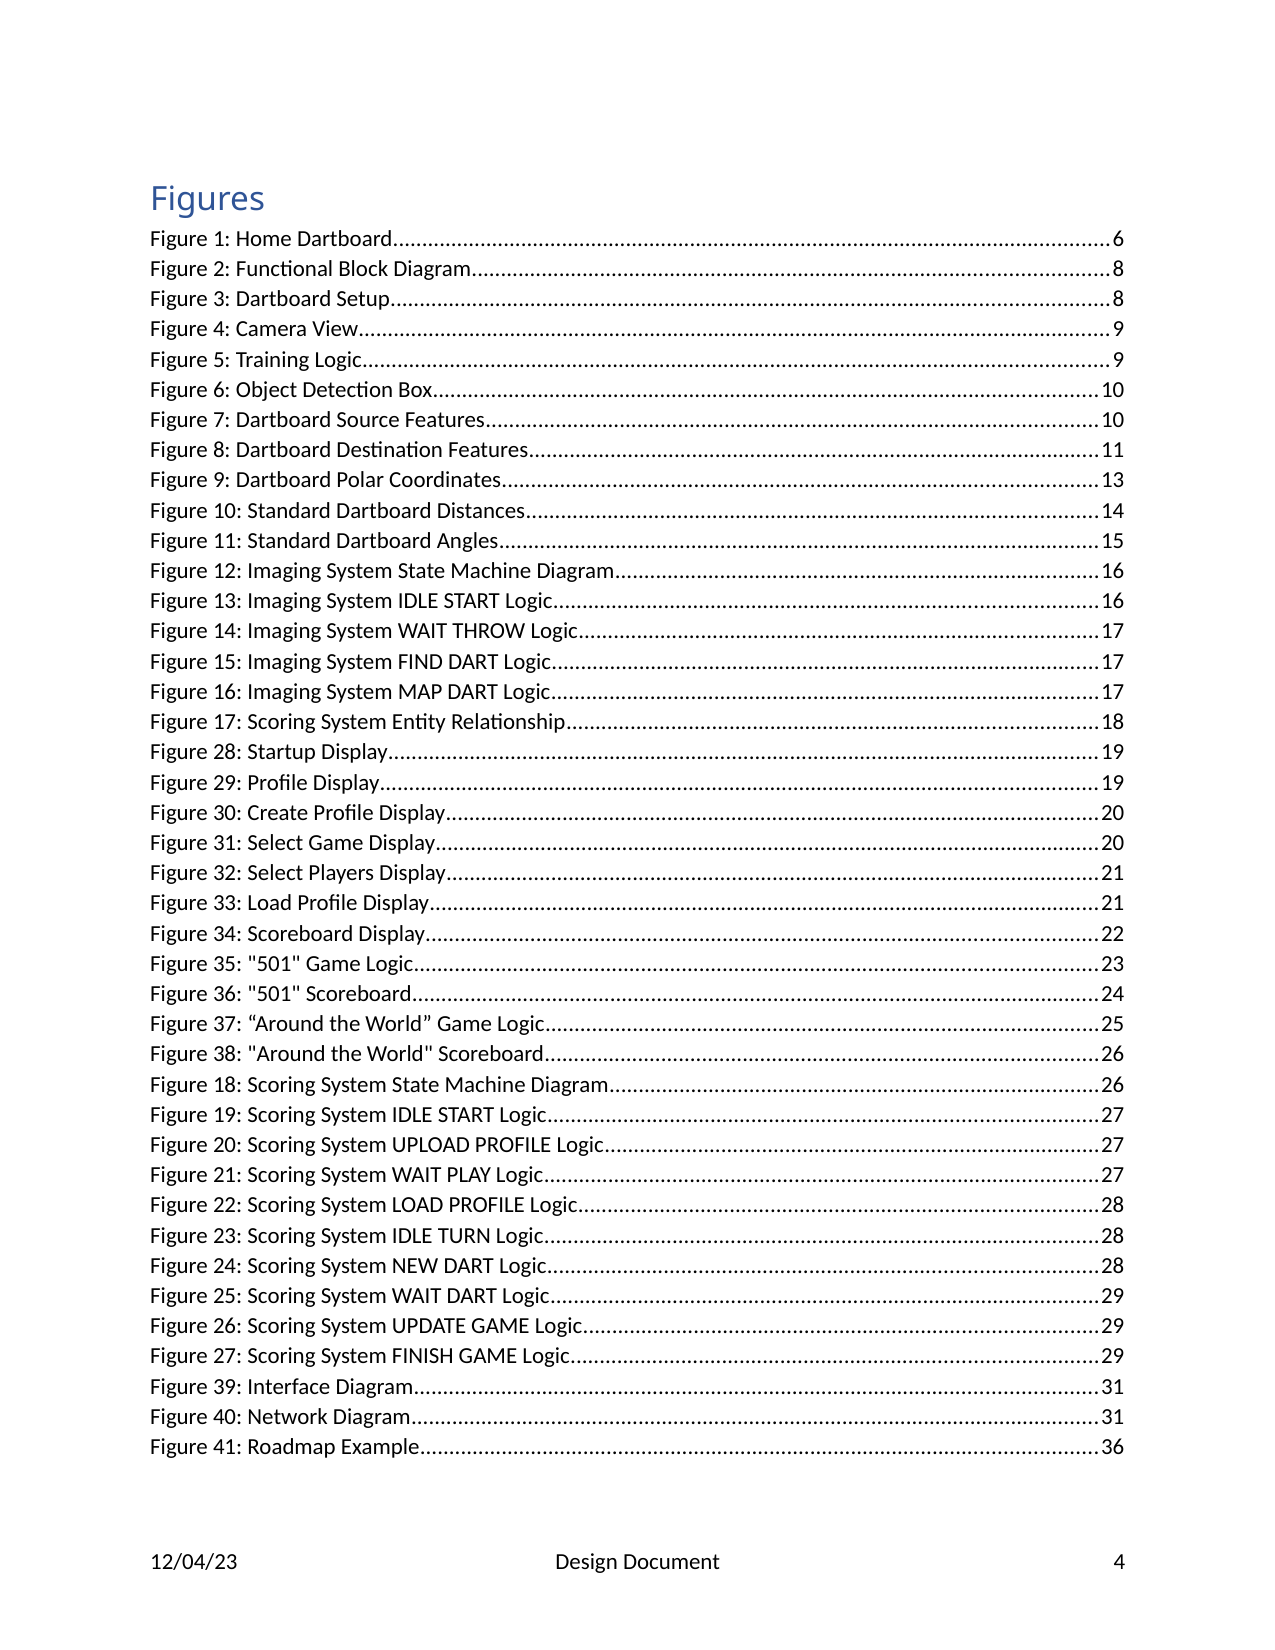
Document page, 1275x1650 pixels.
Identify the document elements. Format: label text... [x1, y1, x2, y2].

text Figure 16: Imaging System MAP DART Logic 17 [150, 677, 1125, 705]
text Figure 19: Scoring System IDLE START Logic 27 [150, 1100, 1125, 1128]
text Figure 15: Imaging System FIND DART Logic 17 [150, 647, 1125, 675]
text Figure 32: Select Players Display 21 [150, 858, 1125, 886]
text Figure 35: "501" Game Logic 23 [150, 949, 1125, 977]
text Figure 9: Dartboard Polar Coordinates 13 [150, 466, 1125, 494]
text Figure 41: Roadmap Example 36 [150, 1432, 1125, 1460]
text Figure 39: Interface Diagram 31 [150, 1372, 1125, 1400]
text Figure 17: Scoring System Entity Relationship 18 [150, 707, 1125, 735]
text Figure 12: Imaging System State Machine Diagram 16 [150, 556, 1125, 584]
text Figure 36: "501" Scoreboard 24 [150, 979, 1125, 1007]
text Figure 24: Scoring System NEW DART Logic 28 [150, 1251, 1125, 1279]
text Figure 28: Startup Display 19 [150, 737, 1125, 766]
text Figure 3: Dartboard Setup 8 [150, 284, 1125, 312]
text Figure 2: Functional Block Diagram 8 [150, 254, 1125, 282]
text Figure 30: Create Profile Display 20 [150, 798, 1125, 826]
text Figure 18: Scoring System State Machine Diagram 26 [150, 1070, 1125, 1098]
text Figure 37: “Around the World” Game Logic 25 [150, 1009, 1125, 1037]
text Figure 4: Camera View 9 [150, 314, 1125, 343]
text Figure 10: Standard Dartboard Distances 14 [150, 496, 1125, 524]
text Figure 29: Profile Display 19 [150, 768, 1125, 796]
text Figure 8: Dartboard Destination Features 11 [150, 435, 1125, 463]
text Figure 1: Home Dartboard 6 [150, 224, 1125, 252]
text Figure 5: Training Logic 9 [150, 345, 1125, 373]
text Figure 7: Dartboard Source Features 10 [150, 405, 1125, 433]
text Figure 31: Select Game Display 20 [150, 828, 1125, 856]
subtitle Figures [150, 175, 1125, 220]
text Figure 38: "Around the World" Scoreboard 26 [150, 1039, 1125, 1068]
text Figure 33: Load Profile Display 21 [150, 888, 1125, 917]
text Figure 13: Imaging System IDLE START Logic 16 [150, 586, 1125, 614]
text Figure 21: Scoring System WAIT PLAY Logic 27 [150, 1160, 1125, 1188]
text Figure 23: Scoring System IDLE TURN Logic 28 [150, 1221, 1125, 1249]
text Figure 14: Imaging System WAIT THROW Logic 17 [150, 617, 1125, 645]
text Figure 22: Scoring System LOAD PROFILE Logic 28 [150, 1191, 1125, 1219]
text Figure 27: Scoring System FINISH GAME Logic 29 [150, 1342, 1125, 1370]
text Figure 40: Network Diagram 31 [150, 1402, 1125, 1430]
text Figure 6: Object Detection Box 10 [150, 375, 1125, 403]
text Figure 34: Scoreboard Display 22 [150, 919, 1125, 947]
text Figure 25: Scoring System WAIT DART Logic 29 [150, 1281, 1125, 1309]
text Figure 11: Standard Dartboard Angles 15 [150, 526, 1125, 554]
text Figure 26: Scoring System UPDATE GAME Logic 29 [150, 1311, 1125, 1339]
text Figure 20: Scoring System UPLOAD PROFILE Logic 27 [150, 1130, 1125, 1158]
